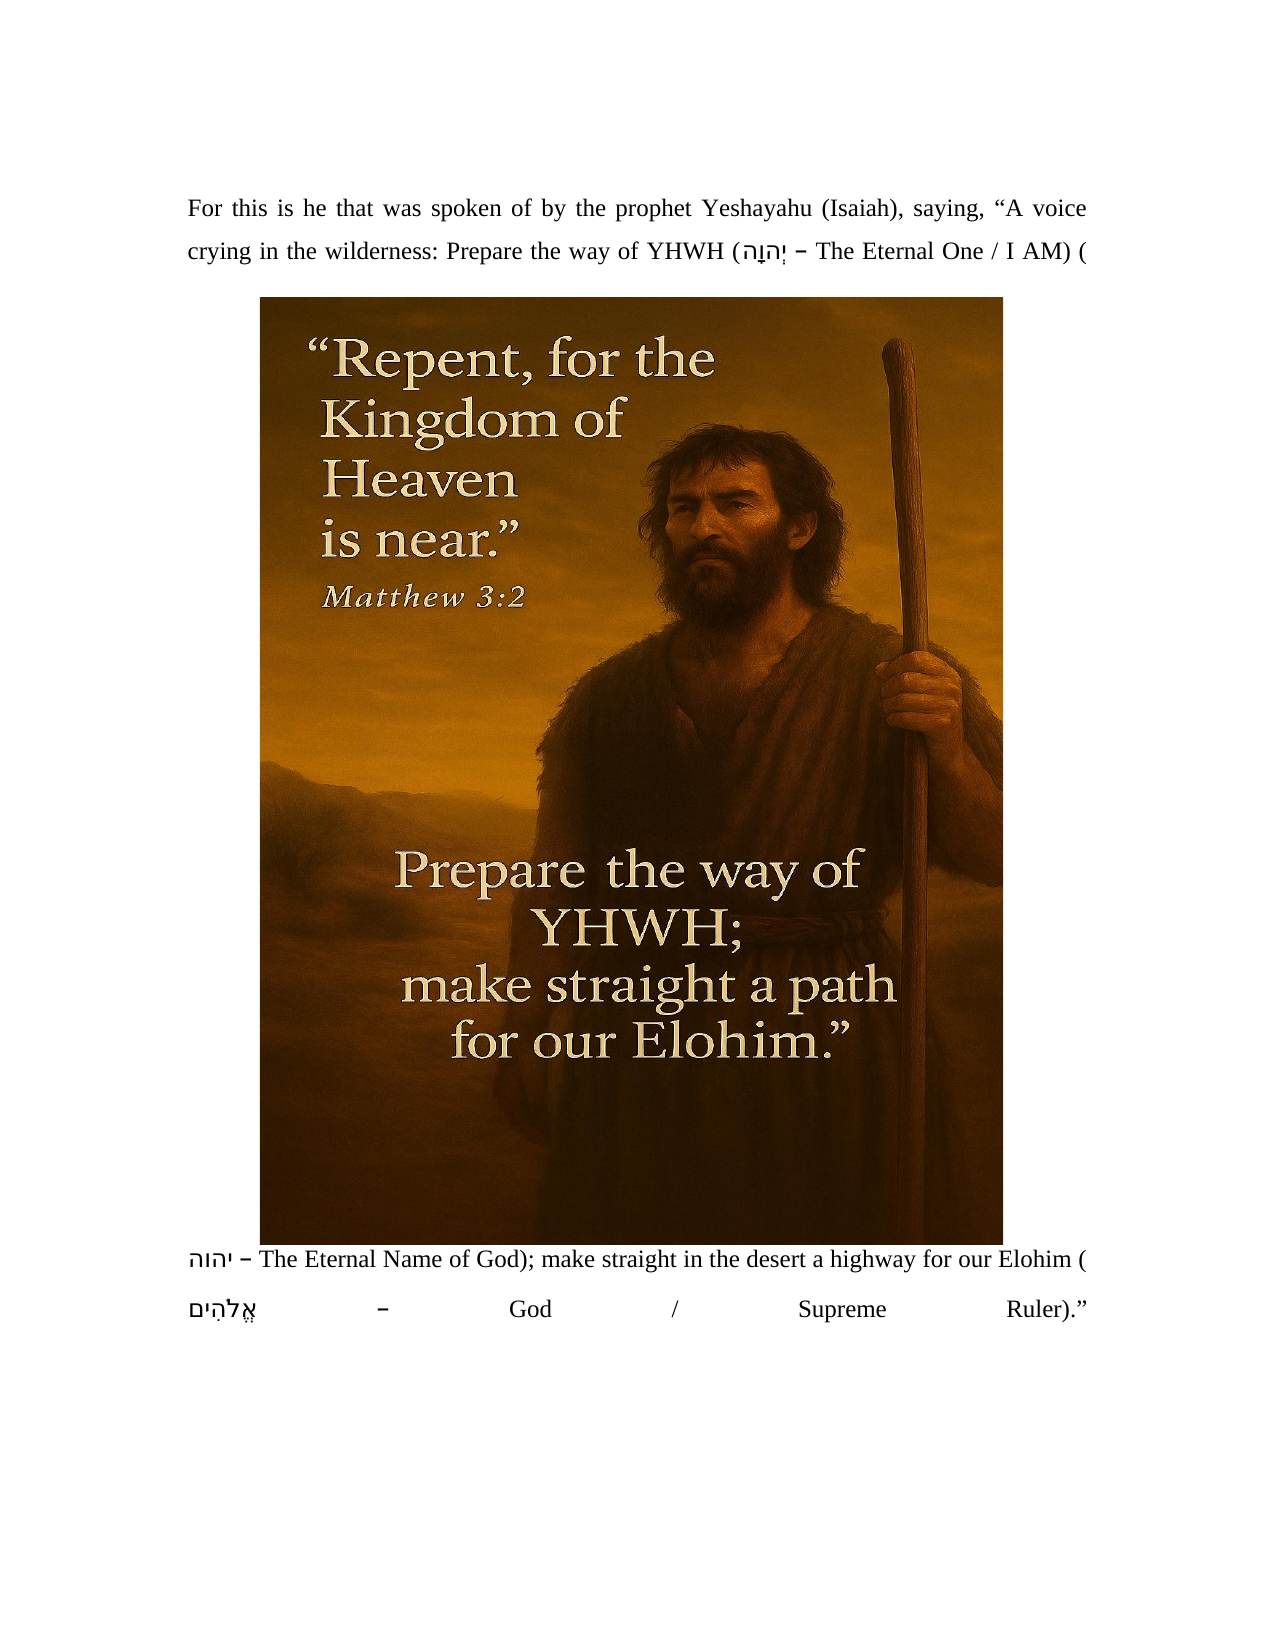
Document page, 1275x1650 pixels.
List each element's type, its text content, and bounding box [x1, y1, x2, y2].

picture [259, 297, 1004, 1245]
